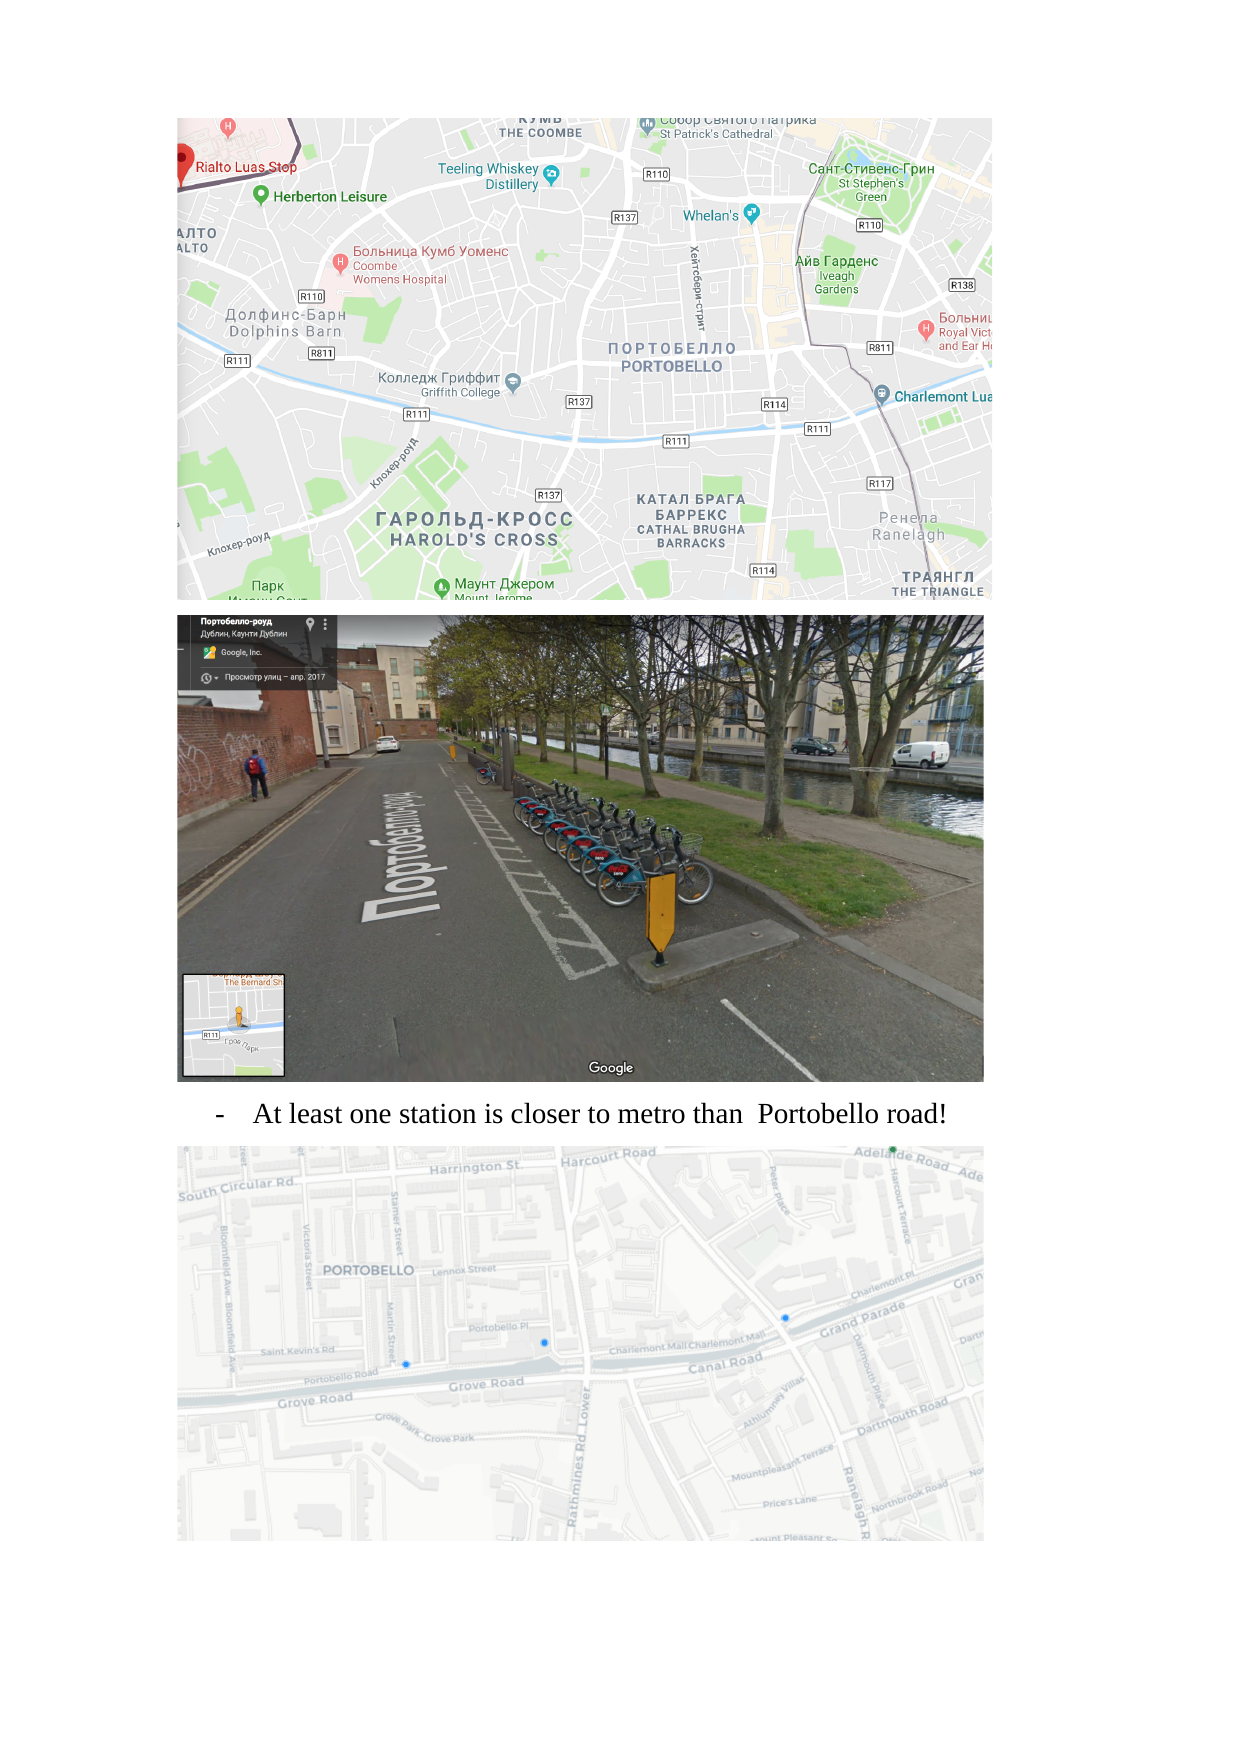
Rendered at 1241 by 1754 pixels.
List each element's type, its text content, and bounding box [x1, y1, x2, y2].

list At least one station is closer to metro than Portobello road! [215, 1096, 1152, 1130]
picture [177, 118, 993, 600]
picture [177, 1146, 984, 1541]
picture [177, 615, 984, 1082]
